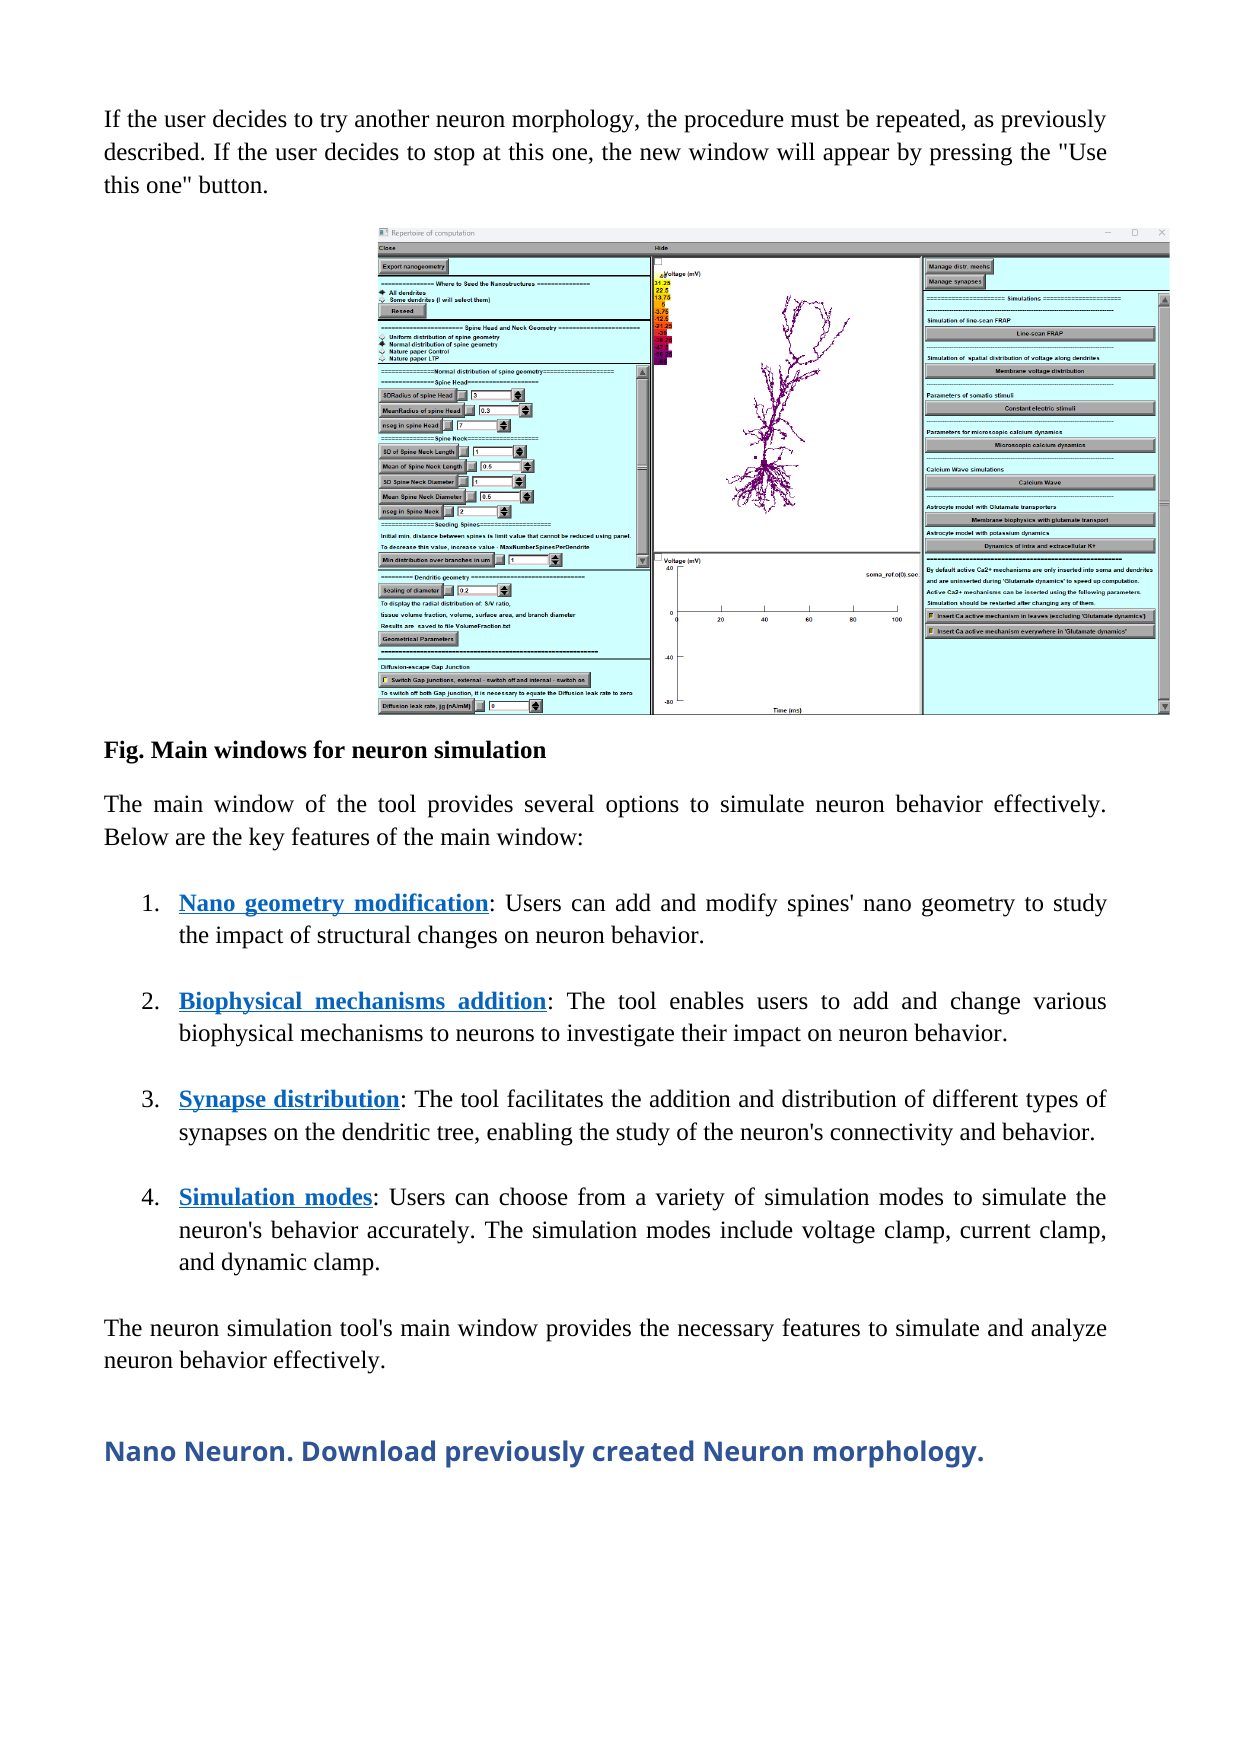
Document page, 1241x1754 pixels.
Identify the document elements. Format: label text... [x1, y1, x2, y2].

list Biophysical mechanisms addition: The tool enables users to add and change various biophysical mechanisms to neurons to investigate their impact on neuron behavior. [141, 986, 1108, 1047]
text The neuron simulation tool's main window provides the necessary features to simulate and analyze neuron behavior effectively. [103, 1313, 1108, 1374]
list Simulation modes: Users can choose from a variety of simulation modes to simulate the neuron's behavior accurately. The simulation modes include voltage clamp, current clamp, and dynamic clamp. [141, 1182, 1108, 1276]
text The main window of the tool provides several options to simulate neuron behavior effectively. Below are the key features of the main window: [103, 789, 1108, 851]
text If the user decides to try another neuron morphology, the procedure must be repeated, as previously described. If the user decides to stop at this one, the new window will appear by pressing the "Use this one" button. [103, 104, 1108, 198]
text Fig. Main windows for neuron simulation [103, 738, 1152, 763]
list Synapse distribution: The tool facilitates the addition and distribution of different types of synapses on the dendritic tree, enabling the study of the neuron's connectivity and behavior. [141, 1084, 1108, 1145]
list Nano geometry modification: Users can add and modify spines' nano geometry to study the impact of structural changes on neuron behavior. [141, 888, 1108, 949]
picture [377, 228, 1170, 715]
subtitle Nano Neuron. Download previously created Neuron morphology. [103, 1433, 1152, 1470]
